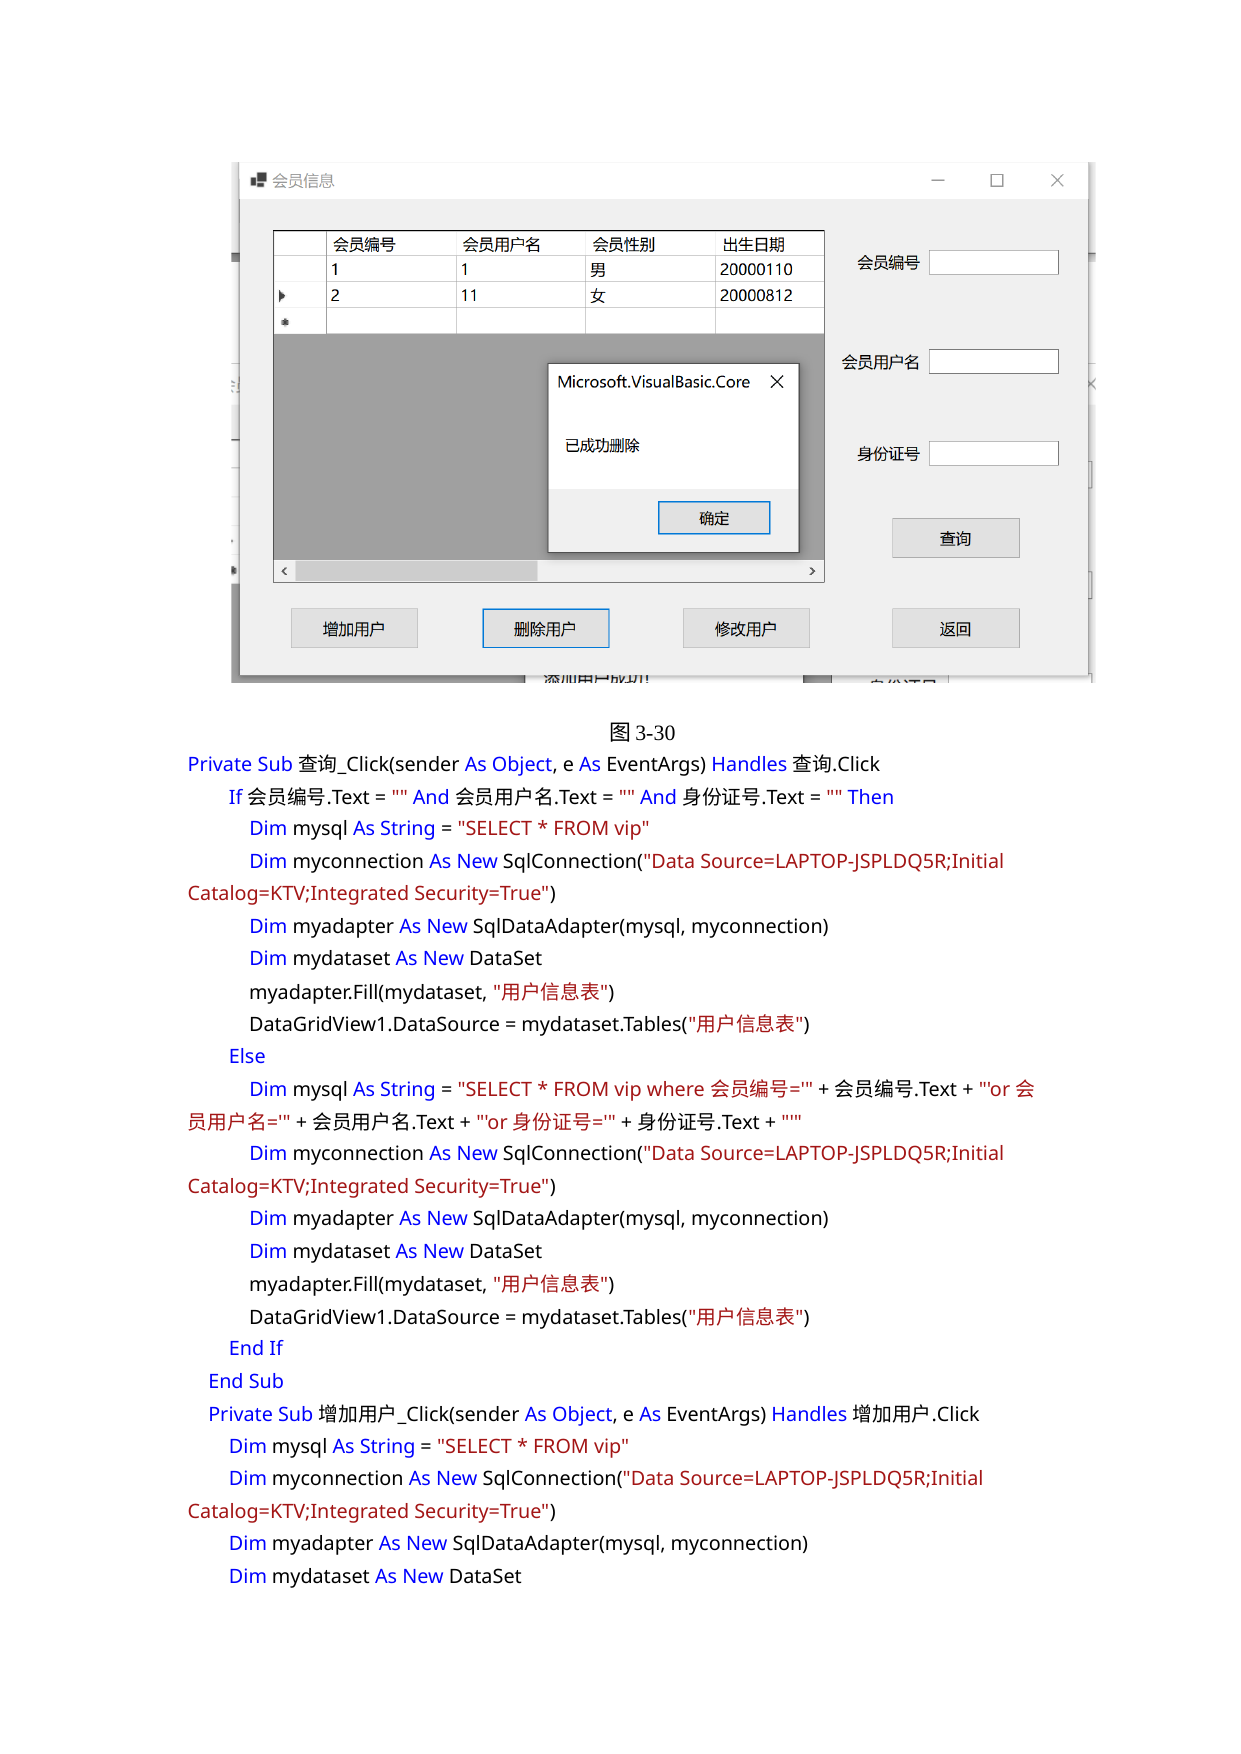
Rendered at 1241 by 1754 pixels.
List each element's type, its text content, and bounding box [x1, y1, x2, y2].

text Dim myadapter As New SqlDataAdapter(mysql, myconnection) [187, 1202, 1053, 1234]
text myadapter.Fill(mydataset, "用户信息表") [187, 974, 1053, 1007]
text myadapter.Fill(mydataset, "用户信息表") [187, 1267, 1053, 1299]
text Private Sub 查询_Click(sender As Object, e As EventArgs) Handles 查询.Click [187, 747, 1053, 779]
text DataGridView1.DataSource = mydataset.Tables("用户信息表") [187, 1299, 1053, 1332]
text Dim mysql As String = "SELECT * FROM vip where 会员编号='" + 会员编号.Text + "'or 会员用户名='" + 会员用户名.Text + "'or 身份证号='" + 身份证号.Text + "'" [187, 1072, 1053, 1137]
text End Sub [187, 1364, 1053, 1397]
text Dim mydataset As New DataSet [187, 1234, 1053, 1267]
text Dim mydataset As New DataSet [187, 1559, 1053, 1592]
text Dim myconnection As New SqlConnection("Data Source=LAPTOP-JSPLDQ5R;Initial Catalog=KTV;Integrated Security=True") [187, 1137, 1053, 1202]
text End If [187, 1332, 1053, 1364]
text Dim mysql As String = "SELECT * FROM vip" [187, 1429, 1053, 1462]
text Dim myadapter As New SqlDataAdapter(mysql, myconnection) [187, 909, 1053, 942]
text Dim myadapter As New SqlDataAdapter(mysql, myconnection) [187, 1527, 1053, 1559]
text Dim myconnection As New SqlConnection("Data Source=LAPTOP-JSPLDQ5R;Initial Catalog=KTV;Integrated Security=True") [187, 1462, 1053, 1527]
picture [231, 162, 1096, 683]
text Else [187, 1039, 1053, 1072]
text Dim mydataset As New DataSet [187, 942, 1053, 974]
text If 会员编号.Text = "" And 会员用户名.Text = "" And 身份证号.Text = "" Then [187, 779, 1053, 812]
text Private Sub 增加用户_Click(sender As Object, e As EventArgs) Handles 增加用户.Click [187, 1397, 1053, 1429]
text Dim mysql As String = "SELECT * FROM vip" [187, 812, 1053, 844]
text DataGridView1.DataSource = mydataset.Tables("用户信息表") [187, 1007, 1053, 1039]
list 图3-30 [187, 714, 1053, 747]
text Dim myconnection As New SqlConnection("Data Source=LAPTOP-JSPLDQ5R;Initial Catalog=KTV;Integrated Security=True") [187, 844, 1053, 909]
